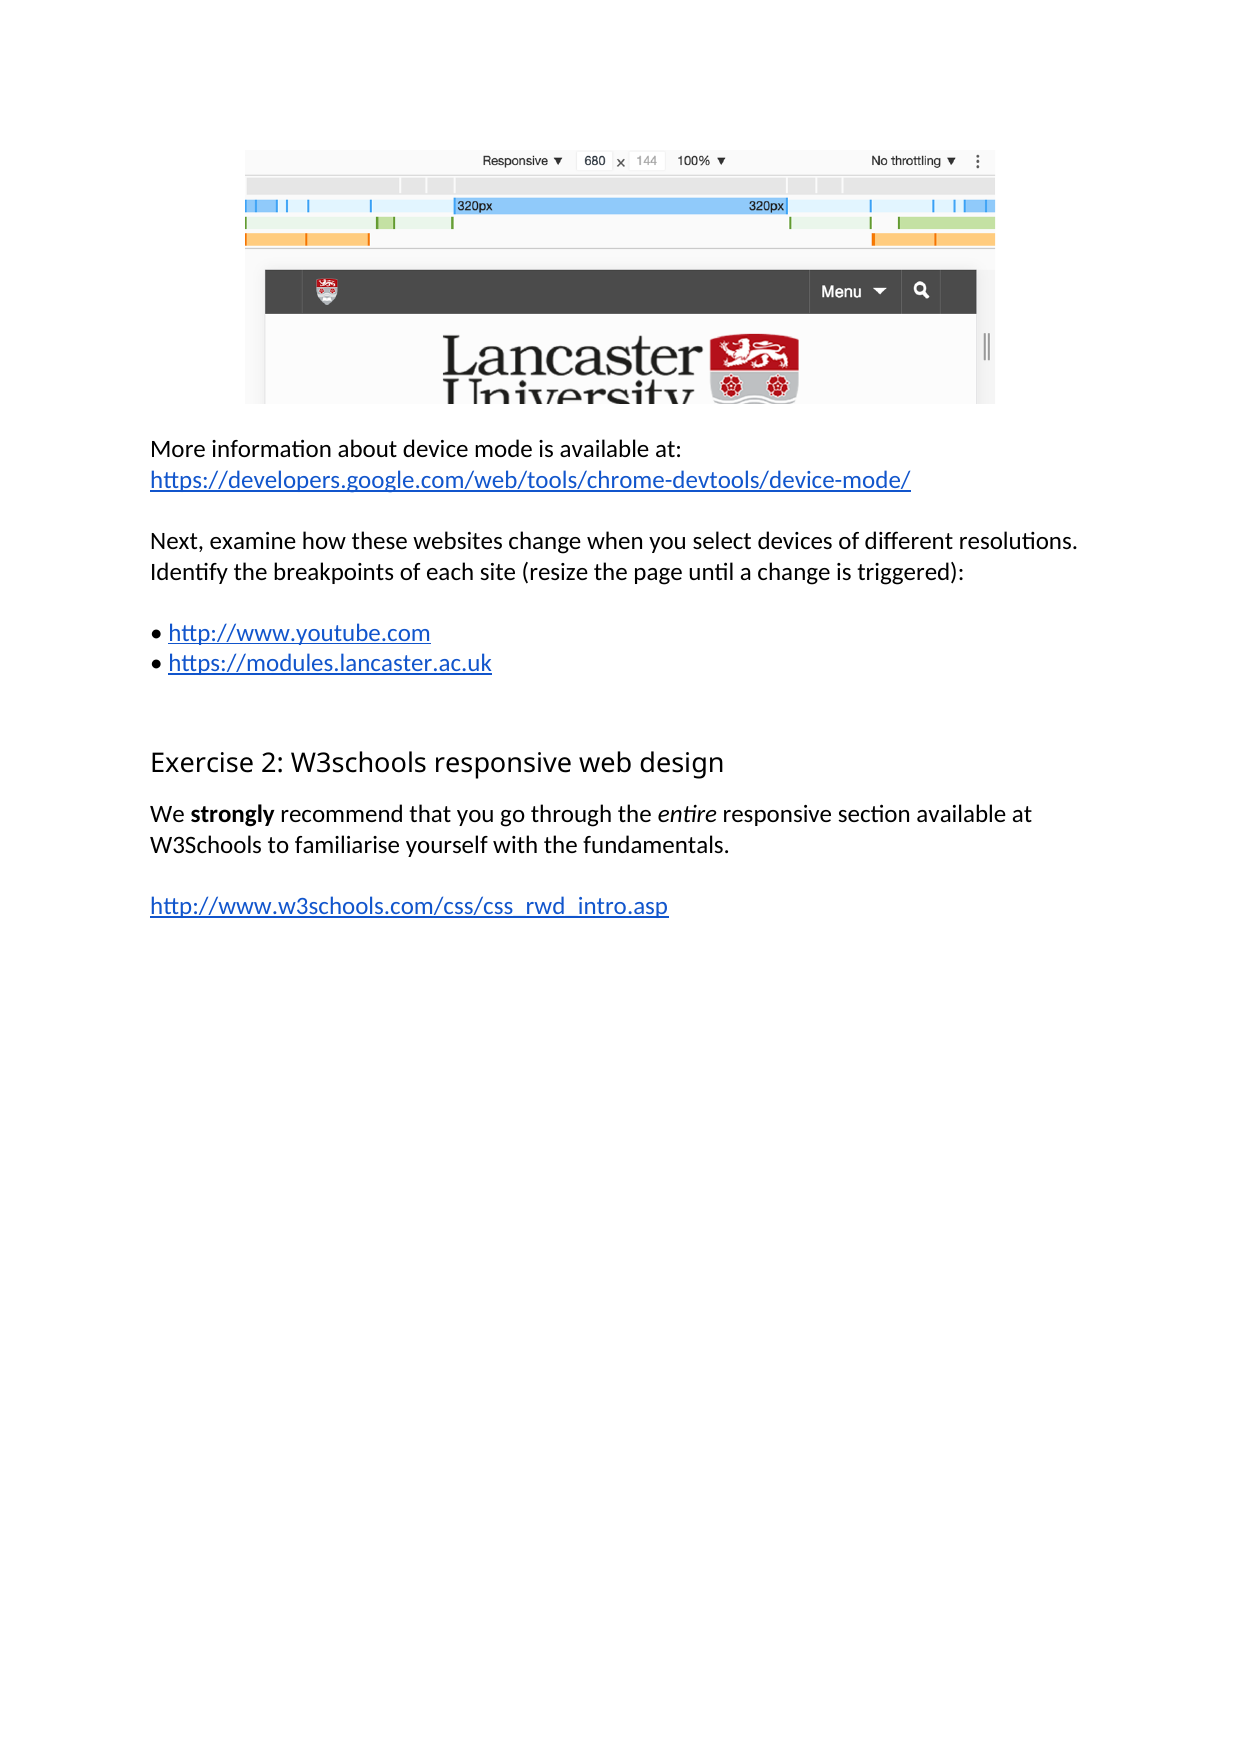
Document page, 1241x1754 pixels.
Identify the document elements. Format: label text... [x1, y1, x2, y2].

text More information about device mode is available at: [150, 434, 1090, 464]
text • http://www.youtube.com [150, 617, 1090, 647]
text https://developers.google.com/web/tools/chrome-devtools/device-mode/ [150, 464, 1090, 495]
text • https://modules.lancaster.ac.uk [150, 647, 1090, 678]
subtitle Exercise 2: W3schools responsive web design [150, 743, 1090, 780]
text http://www.w3schools.com/css/css_rwd_intro.asp [150, 890, 1090, 920]
picture [245, 150, 995, 404]
text Next, examine how these websites change when you select devices of different resolutions. Identify the breakpoints of each site (resize the page until a change is triggered): [150, 525, 1090, 586]
text We strongly recommend that you go through the entire responsive section available at W3Schools to familiarise yourself with the fundamentals. [150, 798, 1090, 859]
